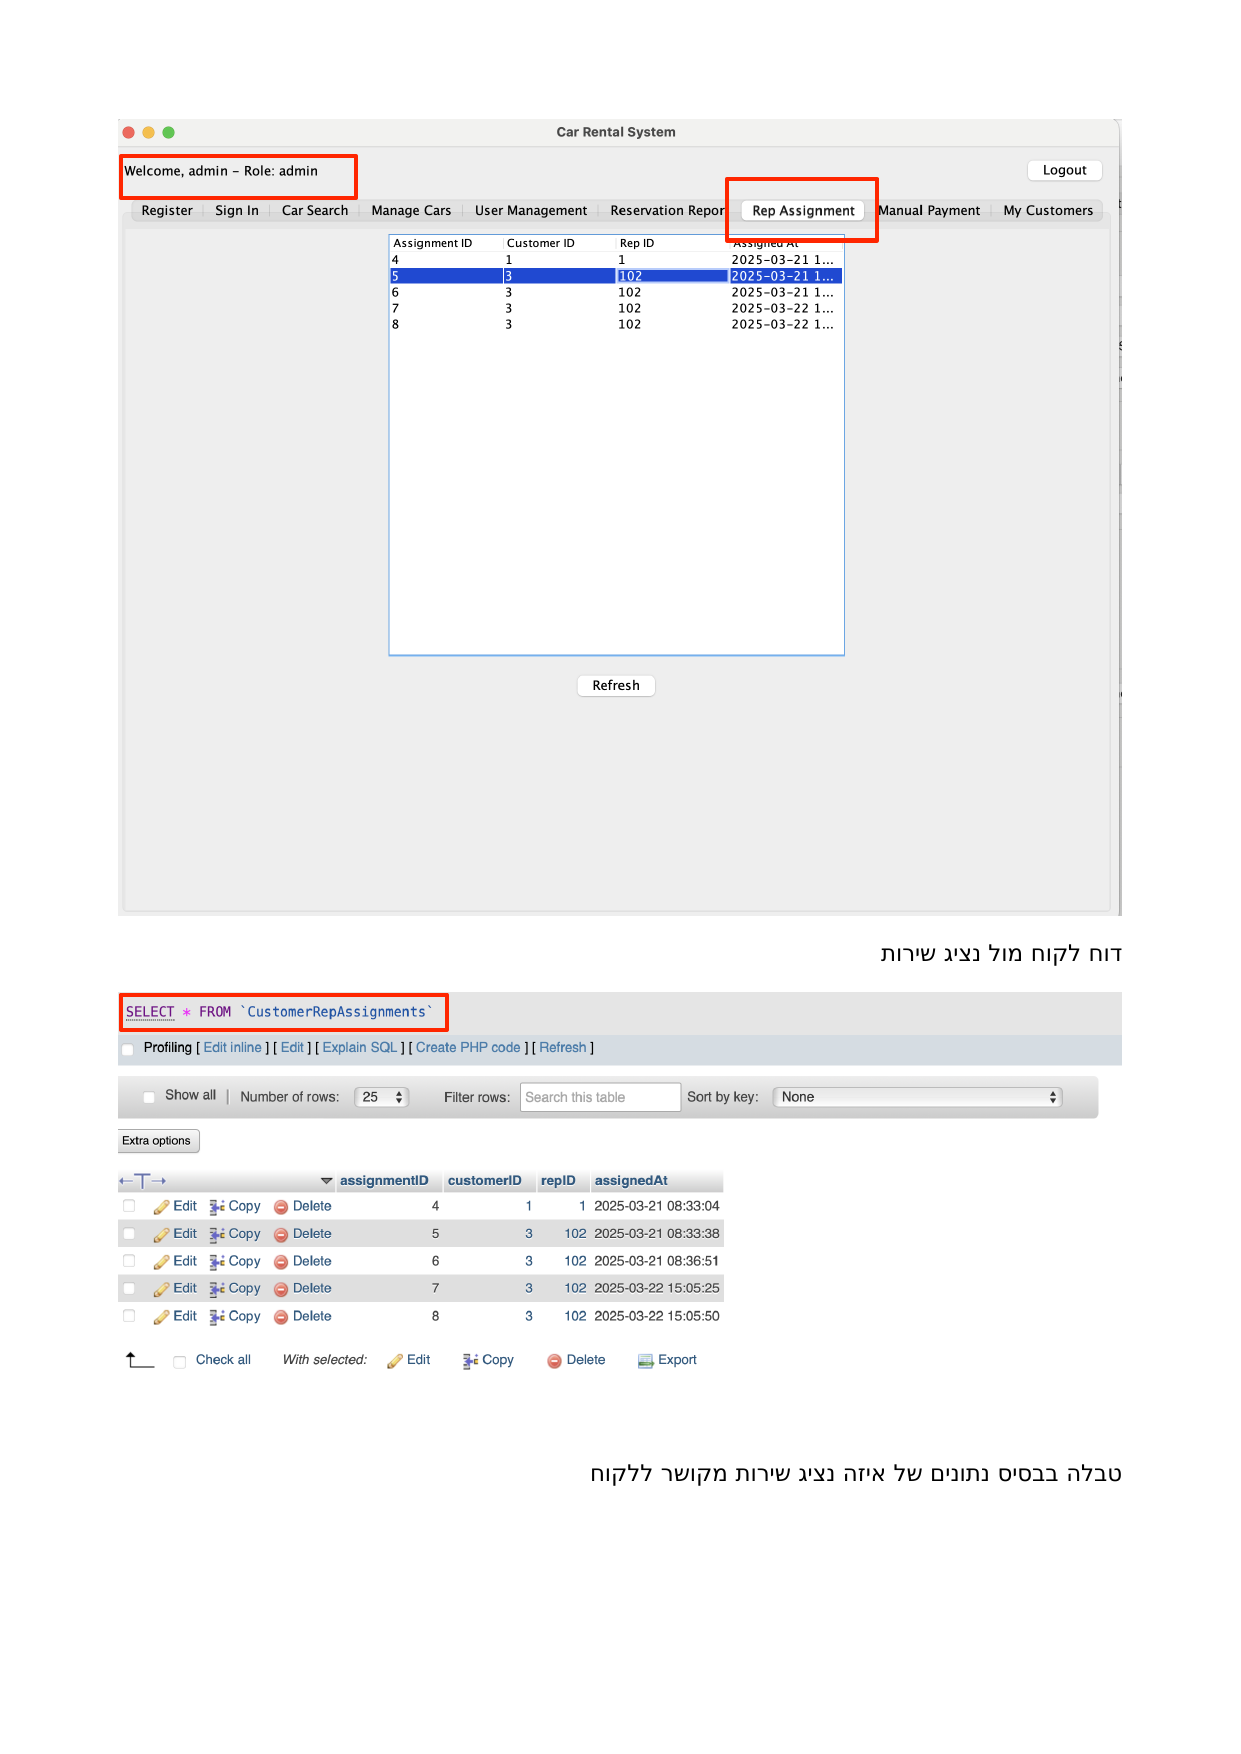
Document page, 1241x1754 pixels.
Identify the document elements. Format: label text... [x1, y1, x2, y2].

text טבלה בבסיס נתונים של איזה נציג שירות מקושר ללקוח [118, 1460, 1122, 1487]
picture [118, 992, 1122, 1382]
picture [118, 119, 1122, 916]
text דוח לקוח מול נציג שירות [118, 916, 1122, 967]
